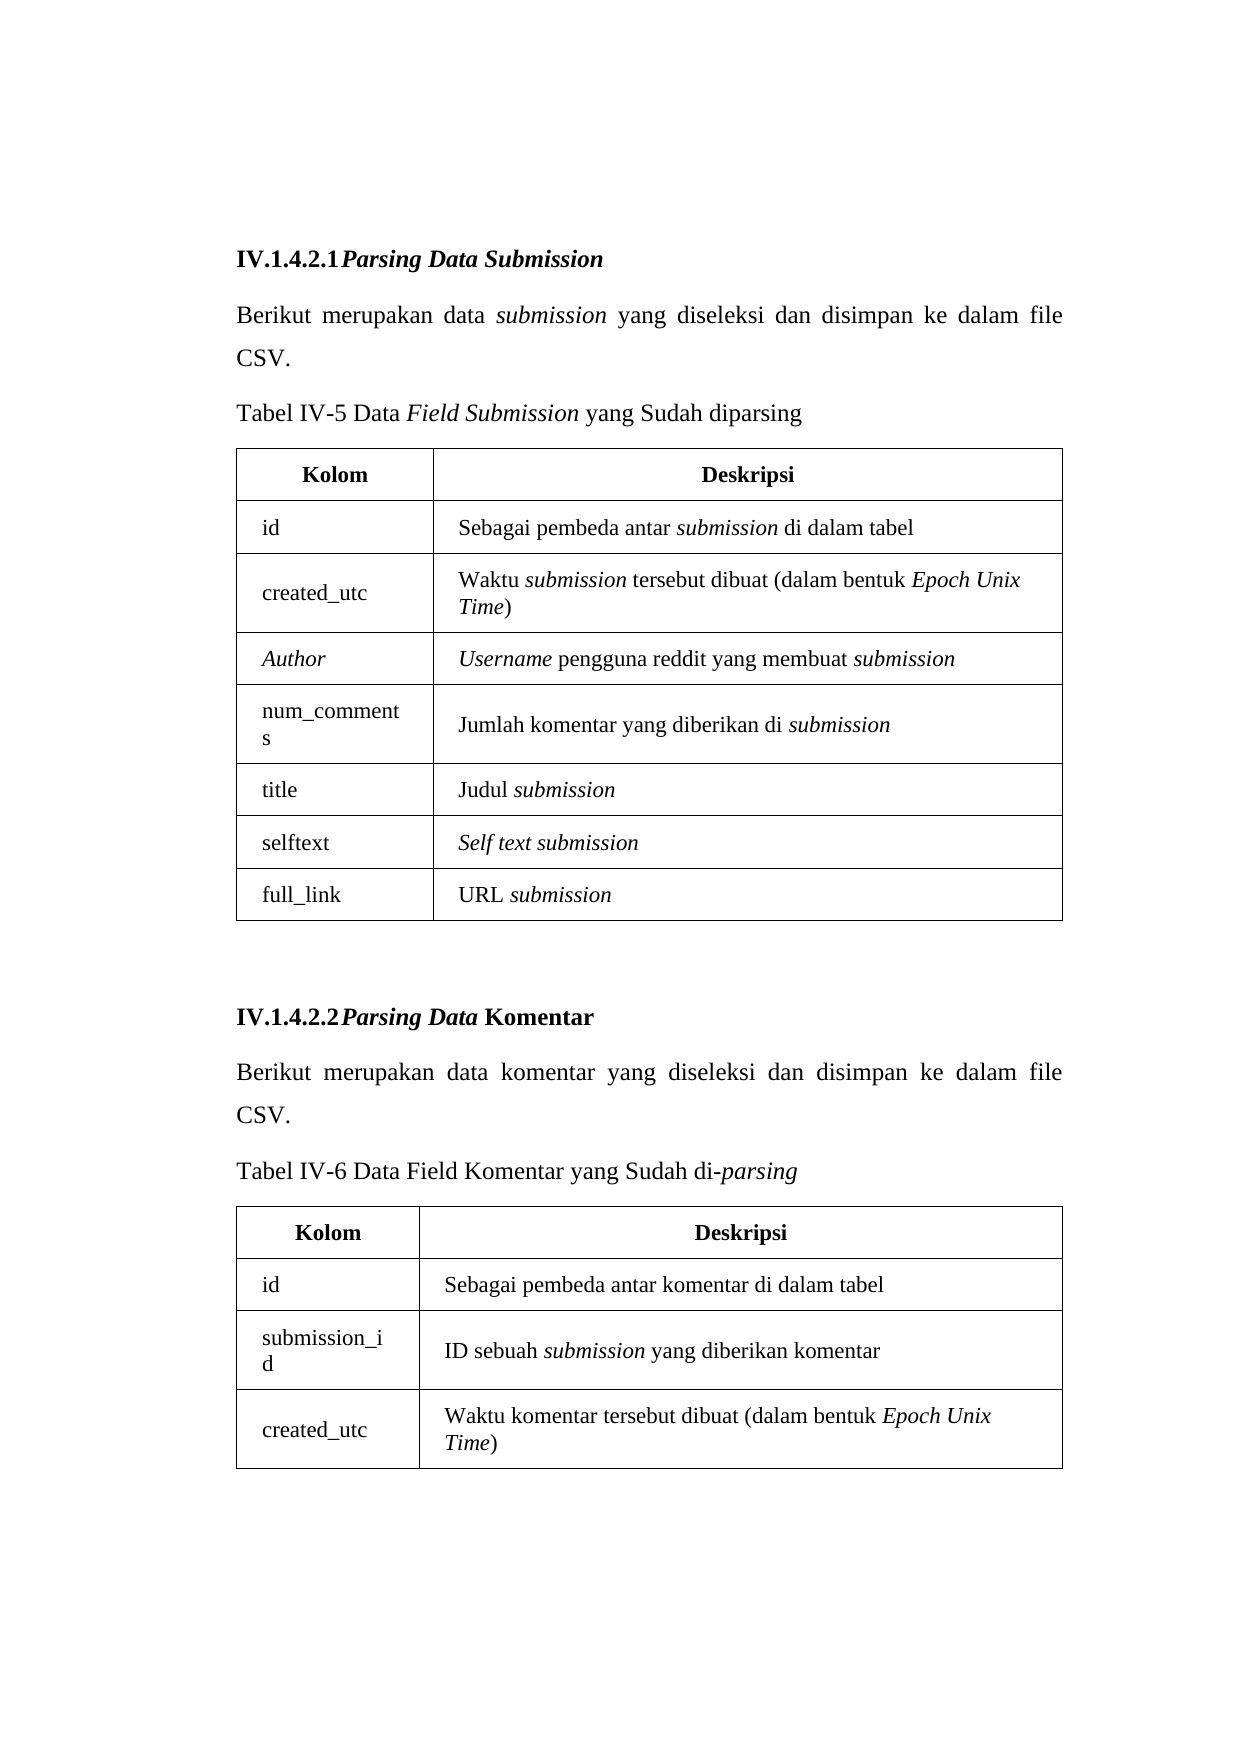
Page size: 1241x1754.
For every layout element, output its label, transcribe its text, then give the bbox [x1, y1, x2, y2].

table_cell submission_id [237, 1311, 419, 1389]
table_cell Waktu komentar tersebut dibuat (dalam bentuk Epoch Unix Time) [420, 1390, 1062, 1468]
table_cell created_utc [237, 554, 433, 632]
subtitle Parsing Data Submission [236, 244, 1063, 273]
table_cell id [237, 501, 433, 553]
table_cell title [237, 764, 433, 815]
table_cell num_comments [237, 685, 433, 763]
subtitle Parsing Data Komentar [236, 1002, 1063, 1030]
table_header Deskripsi [434, 449, 1062, 500]
table_header Kolom [237, 1207, 419, 1258]
table_cell Sebagai pembeda antar komentar di dalam tabel [420, 1259, 1062, 1310]
table_cell ID sebuah submission yang diberikan komentar [420, 1311, 1062, 1389]
table_cell Jumlah komentar yang diberikan di submission [434, 685, 1062, 763]
table_cell Self text submission [434, 816, 1062, 867]
text Berikut merupakan data komentar yang diseleksi dan disimpan ke dalam file CSV. [236, 1057, 1063, 1129]
table_cell Username pengguna reddit yang membuat submission [434, 633, 1062, 684]
table_cell full_link [237, 869, 433, 920]
text Berikut merupakan data submission yang diseleksi dan disimpan ke dalam file CSV. [236, 300, 1063, 372]
table_header Deskripsi [420, 1207, 1062, 1258]
table_cell selftext [237, 816, 433, 867]
table_cell Waktu submission tersebut dibuat (dalam bentuk Epoch Unix Time) [434, 554, 1062, 632]
table_cell Author [237, 633, 433, 684]
table_cell id [237, 1259, 419, 1310]
table_cell Judul submission [434, 764, 1062, 815]
table_cell created_utc [237, 1390, 419, 1468]
table_header Kolom [237, 449, 433, 500]
table_cell URL submission [434, 869, 1062, 920]
table_cell Sebagai pembeda antar submission di dalam tabel [434, 501, 1062, 553]
